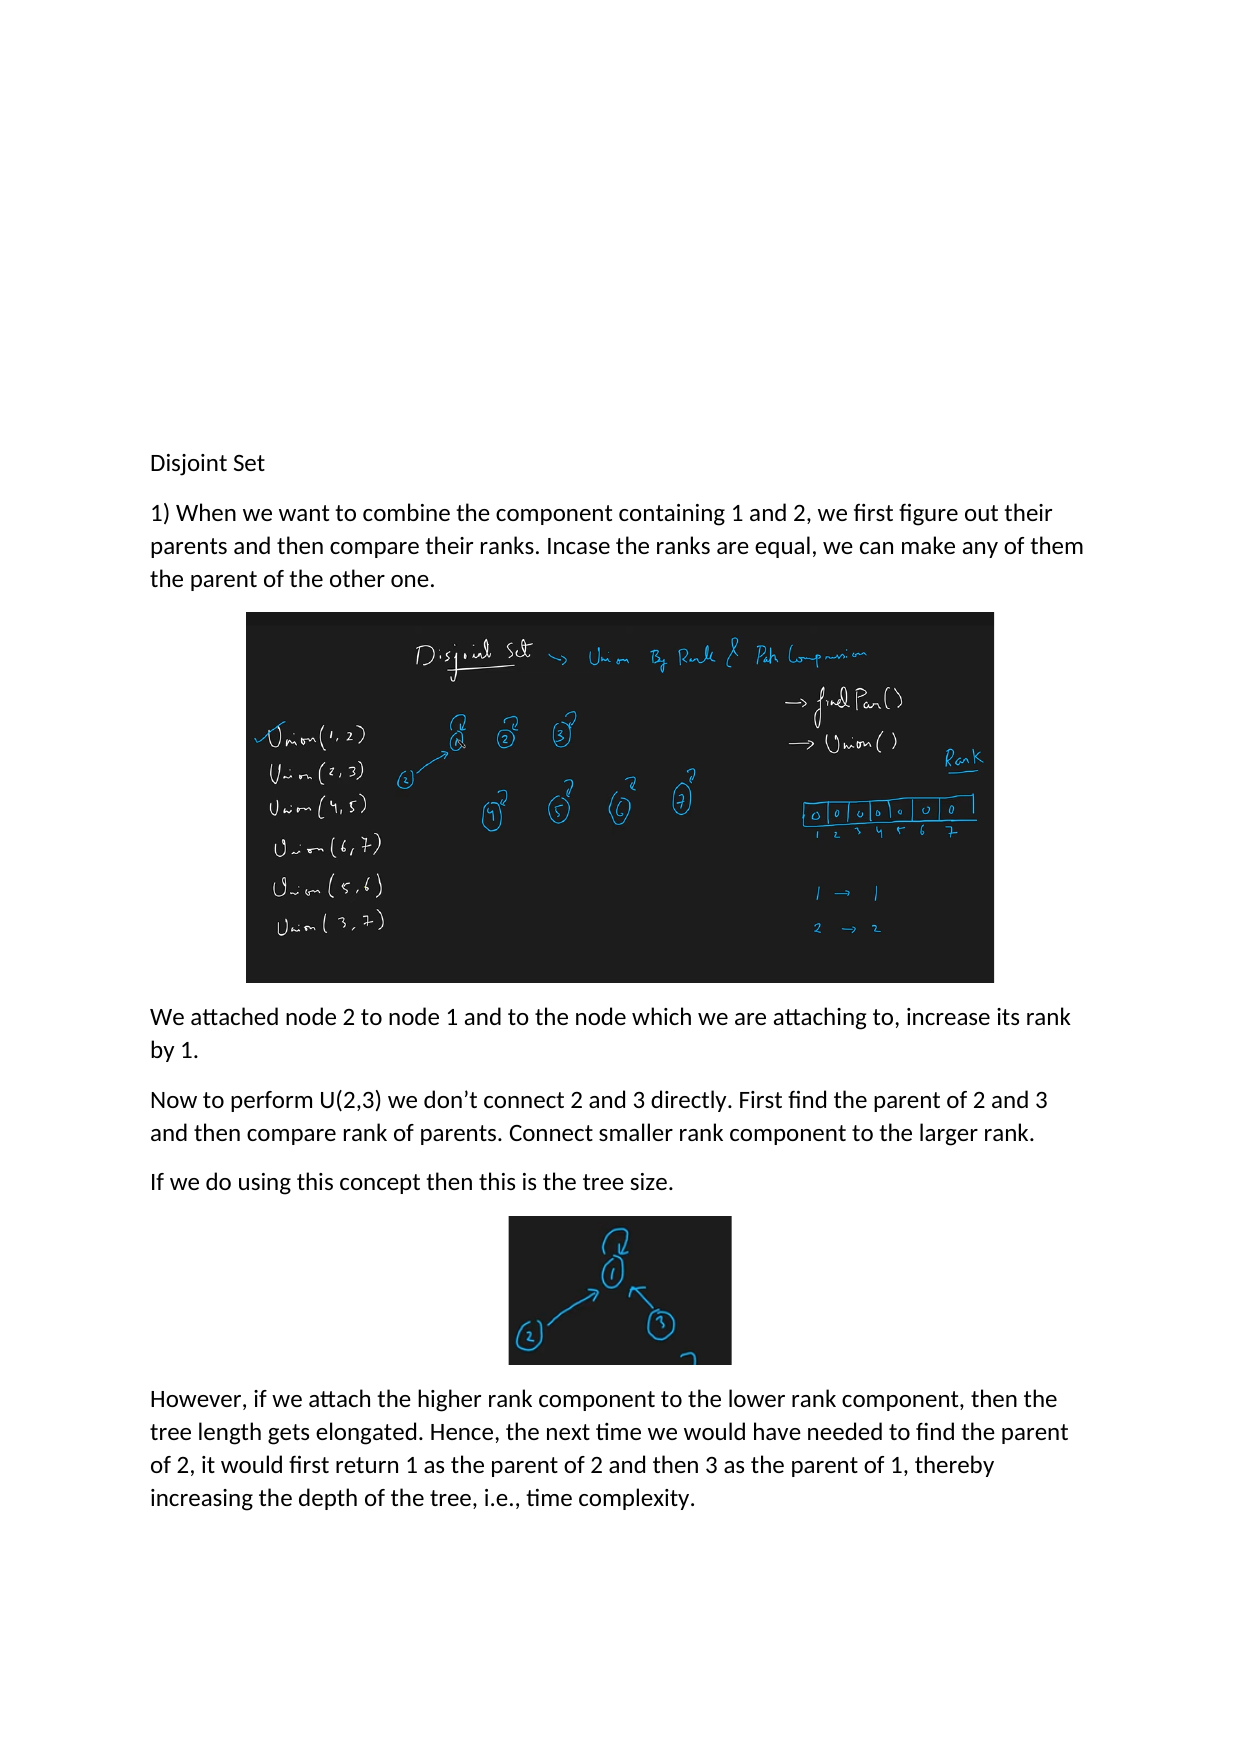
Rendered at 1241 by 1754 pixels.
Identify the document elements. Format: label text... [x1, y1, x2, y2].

text However, if we attach the higher rank component to the lower rank component, then the tree length gets elongated. Hence, the next time we would have needed to find the parent of 2, it would first return 1 as the parent of 2 and then 3 as the parent of 1, thereby increasing the depth of the tree, i.e., time complexity. [150, 1383, 1090, 1513]
text Disjoint Set [150, 447, 1090, 478]
text 1) When we want to combine the component containing 1 and 2, we first figure out their parents and then compare their ranks. Incase the ranks are equal, we can make any of them the parent of the other one. [150, 497, 1090, 593]
text We attached node 2 to node 1 and to the node which we are attaching to, increase its rank by 1. [150, 1001, 1090, 1065]
picture [508, 1216, 732, 1365]
text Now to perform U(2,3) we don’t connect 2 and 3 directly. First find the parent of 2 and 3 and then compare rank of parents. Connect smaller rank component to the larger rank. [150, 1084, 1090, 1147]
text If we do using this concept then this is the tree size. [150, 1166, 1090, 1197]
picture [246, 612, 995, 983]
